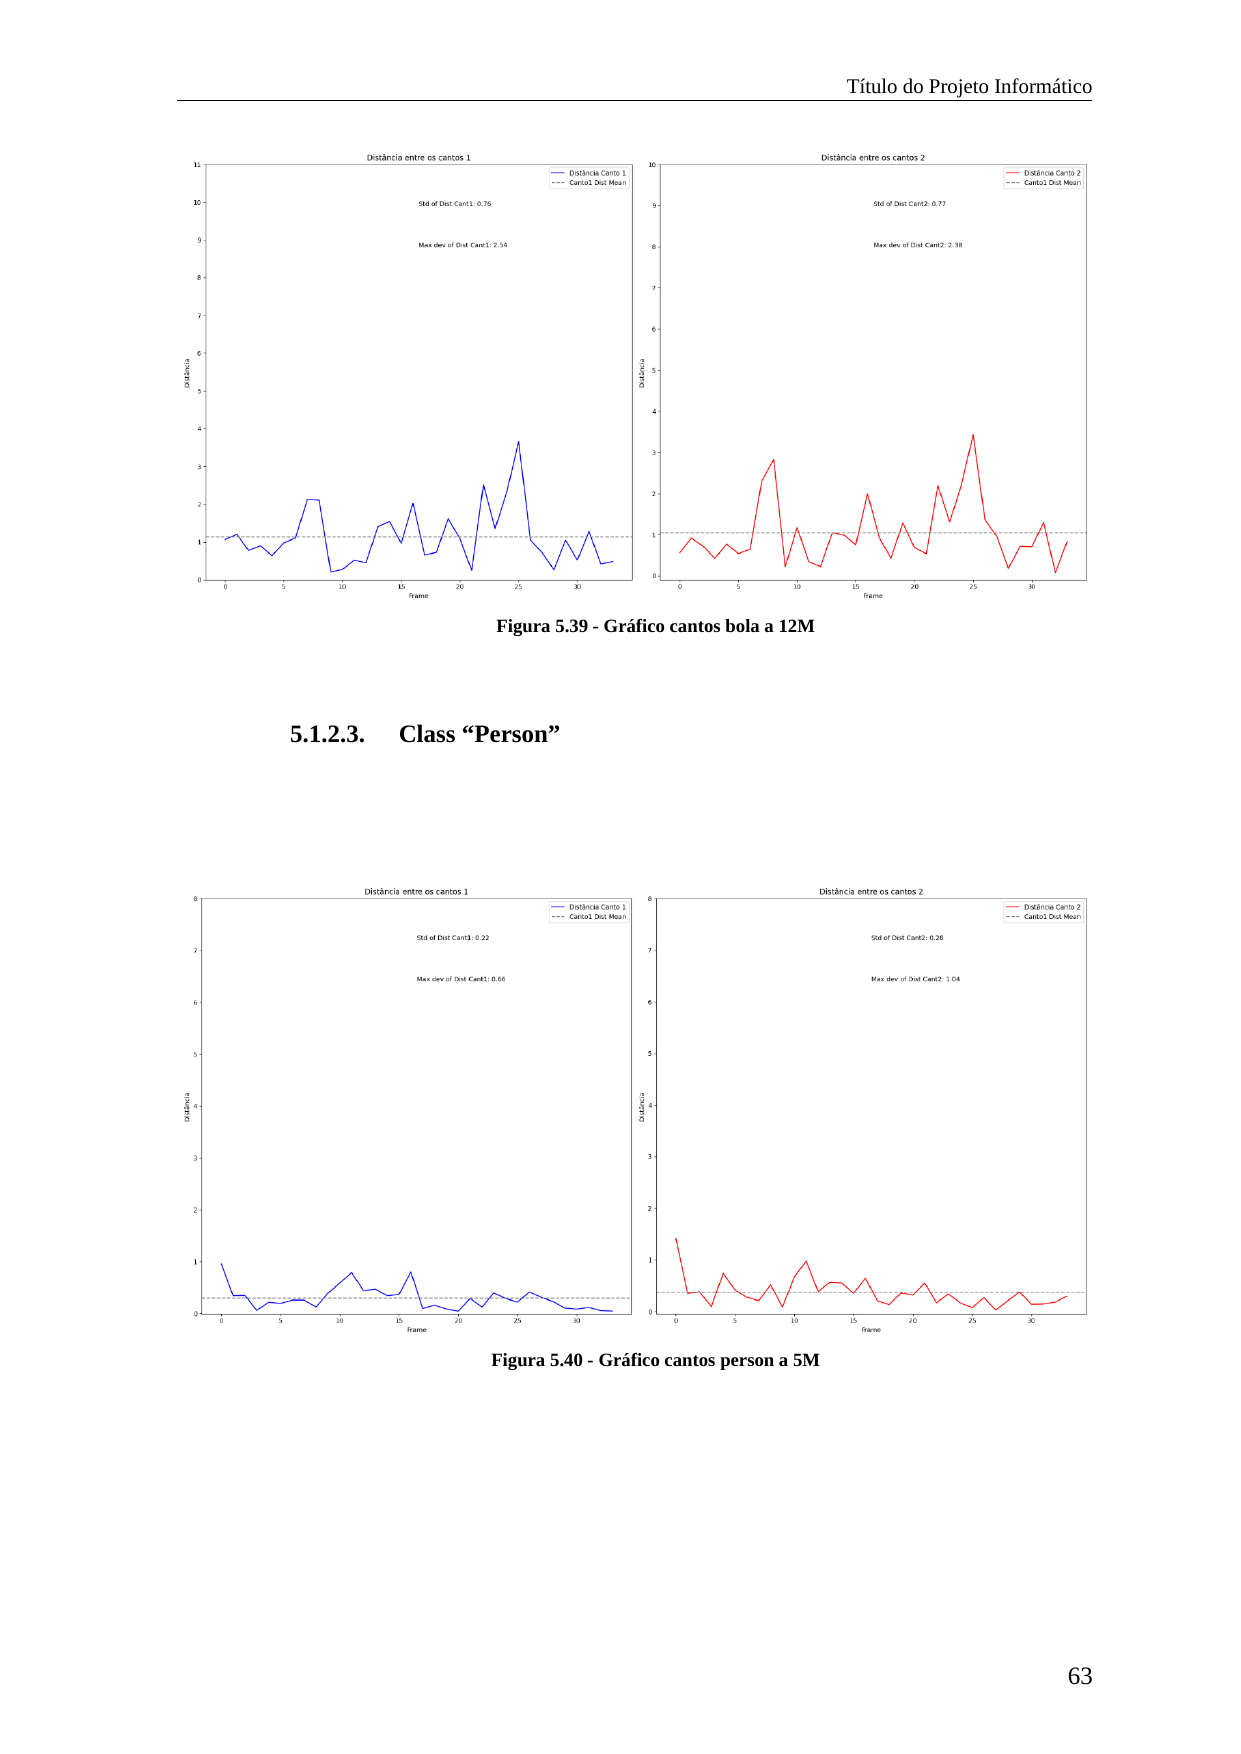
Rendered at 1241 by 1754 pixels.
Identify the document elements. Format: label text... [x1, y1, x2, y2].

picture [177, 147, 1093, 606]
picture [177, 882, 1093, 1340]
subtitle Class “Person” [290, 719, 1092, 748]
